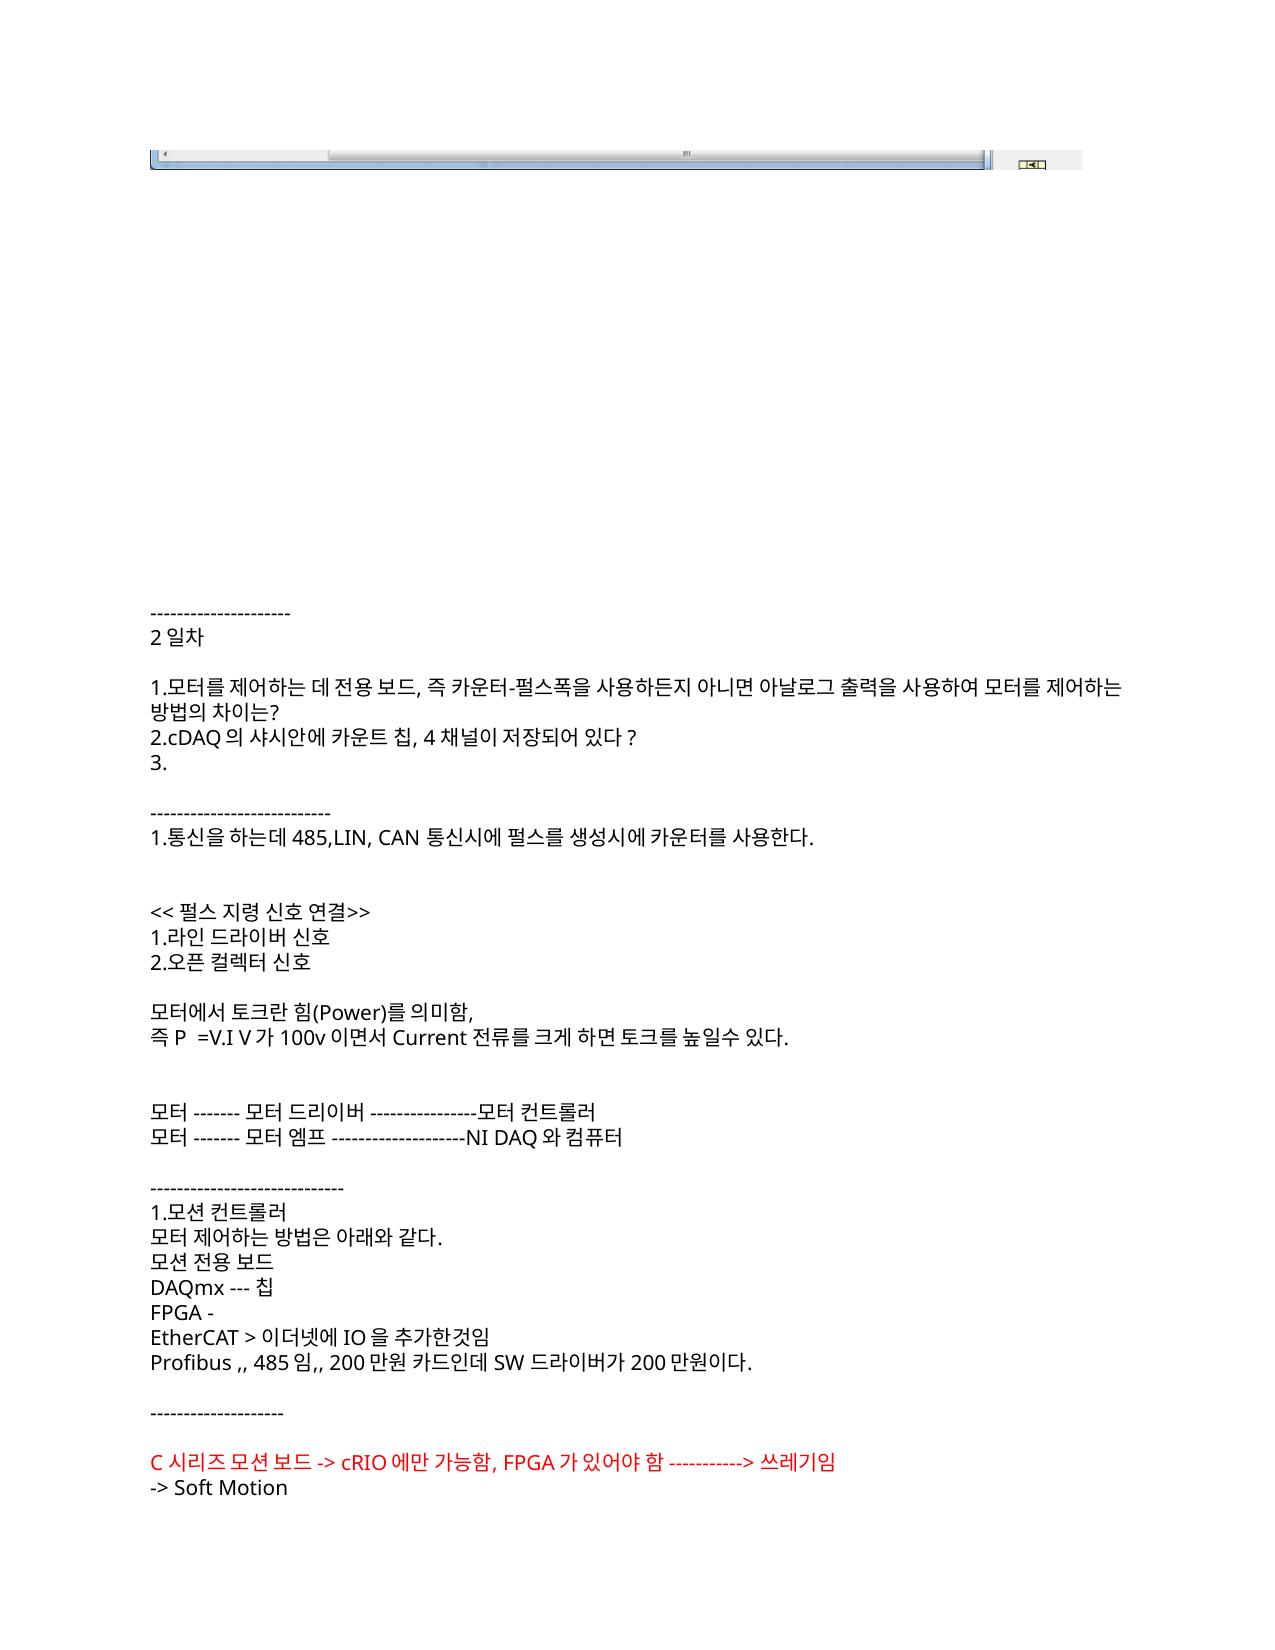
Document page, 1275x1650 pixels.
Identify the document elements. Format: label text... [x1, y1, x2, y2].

text ----------------------------- [150, 1175, 1125, 1200]
text 1.통신을 하는데 485,LIN, CAN 통신시에 펄스를 생성시에 카운터를 사용한다. [150, 825, 1125, 850]
text 1.라인 드라이버 신호 [150, 925, 1125, 950]
text FPGA - [150, 1300, 1125, 1325]
text --------------------- [150, 600, 1125, 625]
text --------------------------- [150, 800, 1125, 825]
text 즉 P =V.I V가 100v이면서 Current 전류를 크게 하면 토크를 높일수 있다. [150, 1025, 1125, 1050]
text DAQmx --- 칩 [150, 1275, 1125, 1300]
text -------------------- [150, 1400, 1125, 1425]
text Profibus ,, 485임,, 200만원 카드인데 SW 드라이버가 200만원이다. [150, 1350, 1125, 1375]
text 모터 ------- 모터 드리이버 ----------------모터 컨트롤러 [150, 1100, 1125, 1125]
text C 시리즈 모션 보드 -> cRIO에만 가능함, FPGA가 있어야 함 -----------> 쓰레기임 [150, 1450, 1125, 1475]
text << 펄스 지령 신호 연결>> [150, 900, 1125, 925]
text 1.모션 컨트롤러 [150, 1200, 1125, 1225]
text -> Soft Motion [150, 1475, 1125, 1500]
text 모터 제어하는 방법은 아래와 같다. [150, 1225, 1125, 1250]
text 2.오픈 컬렉터 신호 [150, 950, 1125, 975]
text 3. [150, 750, 1125, 775]
text 1.모터를 제어하는 데 전용 보드, 즉 카운터-펄스폭을 사용하든지 아니면 아날로그 출력을 사용하여 모터를 제어하는 방법의 차이는? [150, 675, 1125, 725]
text 모터 ------- 모터 엠프 --------------------NI DAQ와 컴퓨터 [150, 1125, 1125, 1150]
text 모터에서 토크란 힘(Power)를 의미함, [150, 1000, 1125, 1025]
text 모션 전용 보드 [150, 1250, 1125, 1275]
text 2일차 [150, 625, 1125, 650]
text 2.cDAQ의 샤시안에 카운트 칩, 4 채널이 저장되어 있다 ? [150, 725, 1125, 750]
text EtherCAT > 이더넷에 IO을 추가한것임 [150, 1325, 1125, 1350]
